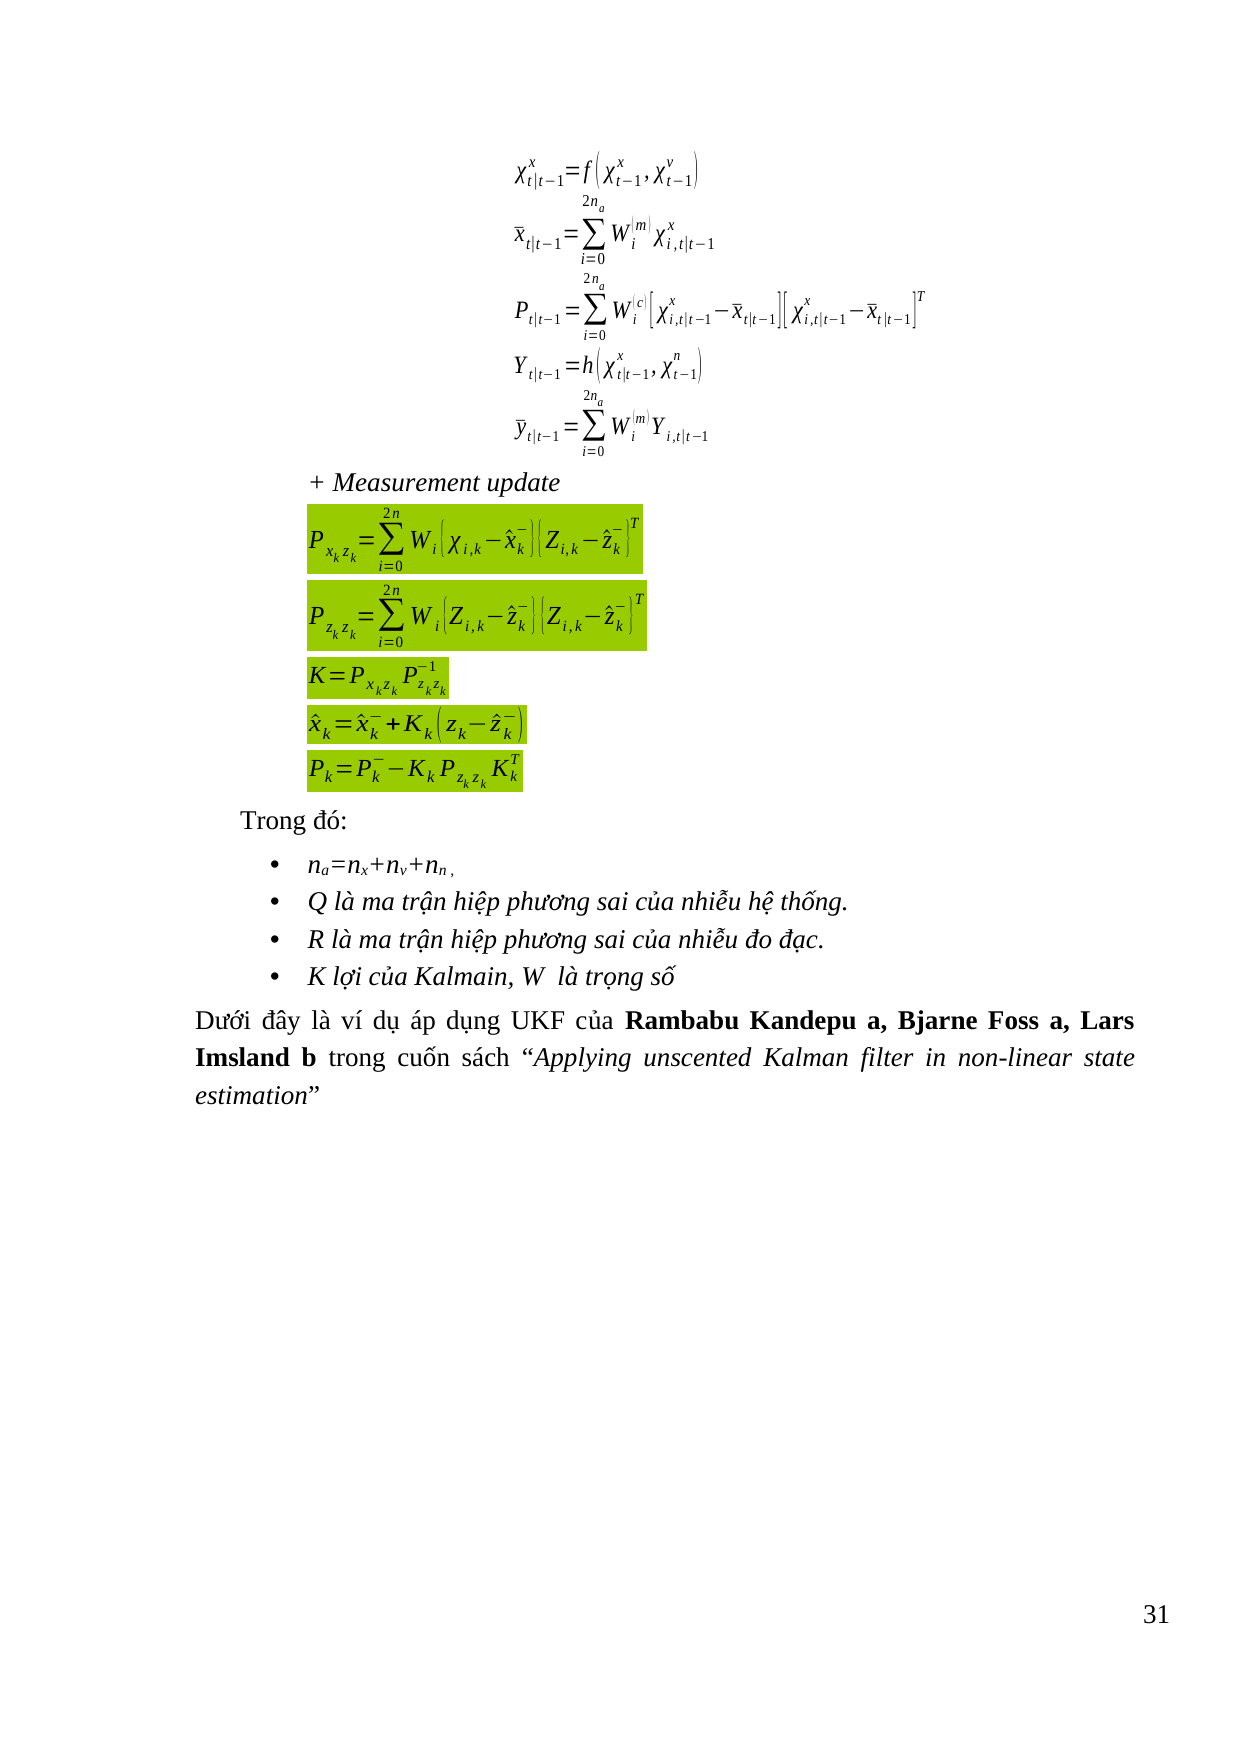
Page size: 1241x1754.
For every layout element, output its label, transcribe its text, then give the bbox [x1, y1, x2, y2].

text Trong đó: [195, 804, 1135, 836]
list R là ma trận hiệp phương sai của nhiễu đo đạc. [270, 923, 1135, 954]
list K lợi của Kalmain, W là trọng số [270, 960, 1135, 992]
list + Measurement update [307, 467, 1135, 498]
list Q là ma trận hiệp phương sai của nhiễu hệ thống. [270, 885, 1135, 917]
list na=nx+nv+nn , [270, 848, 1135, 879]
text Dưới đây là ví dụ áp dụng UKF của Rambabu Kandepu a, Bjarne Foss a, Lars Imsland b trong cuốn sách “Applying unscented Kalman filter in non-linear state estimation” [195, 1004, 1135, 1110]
